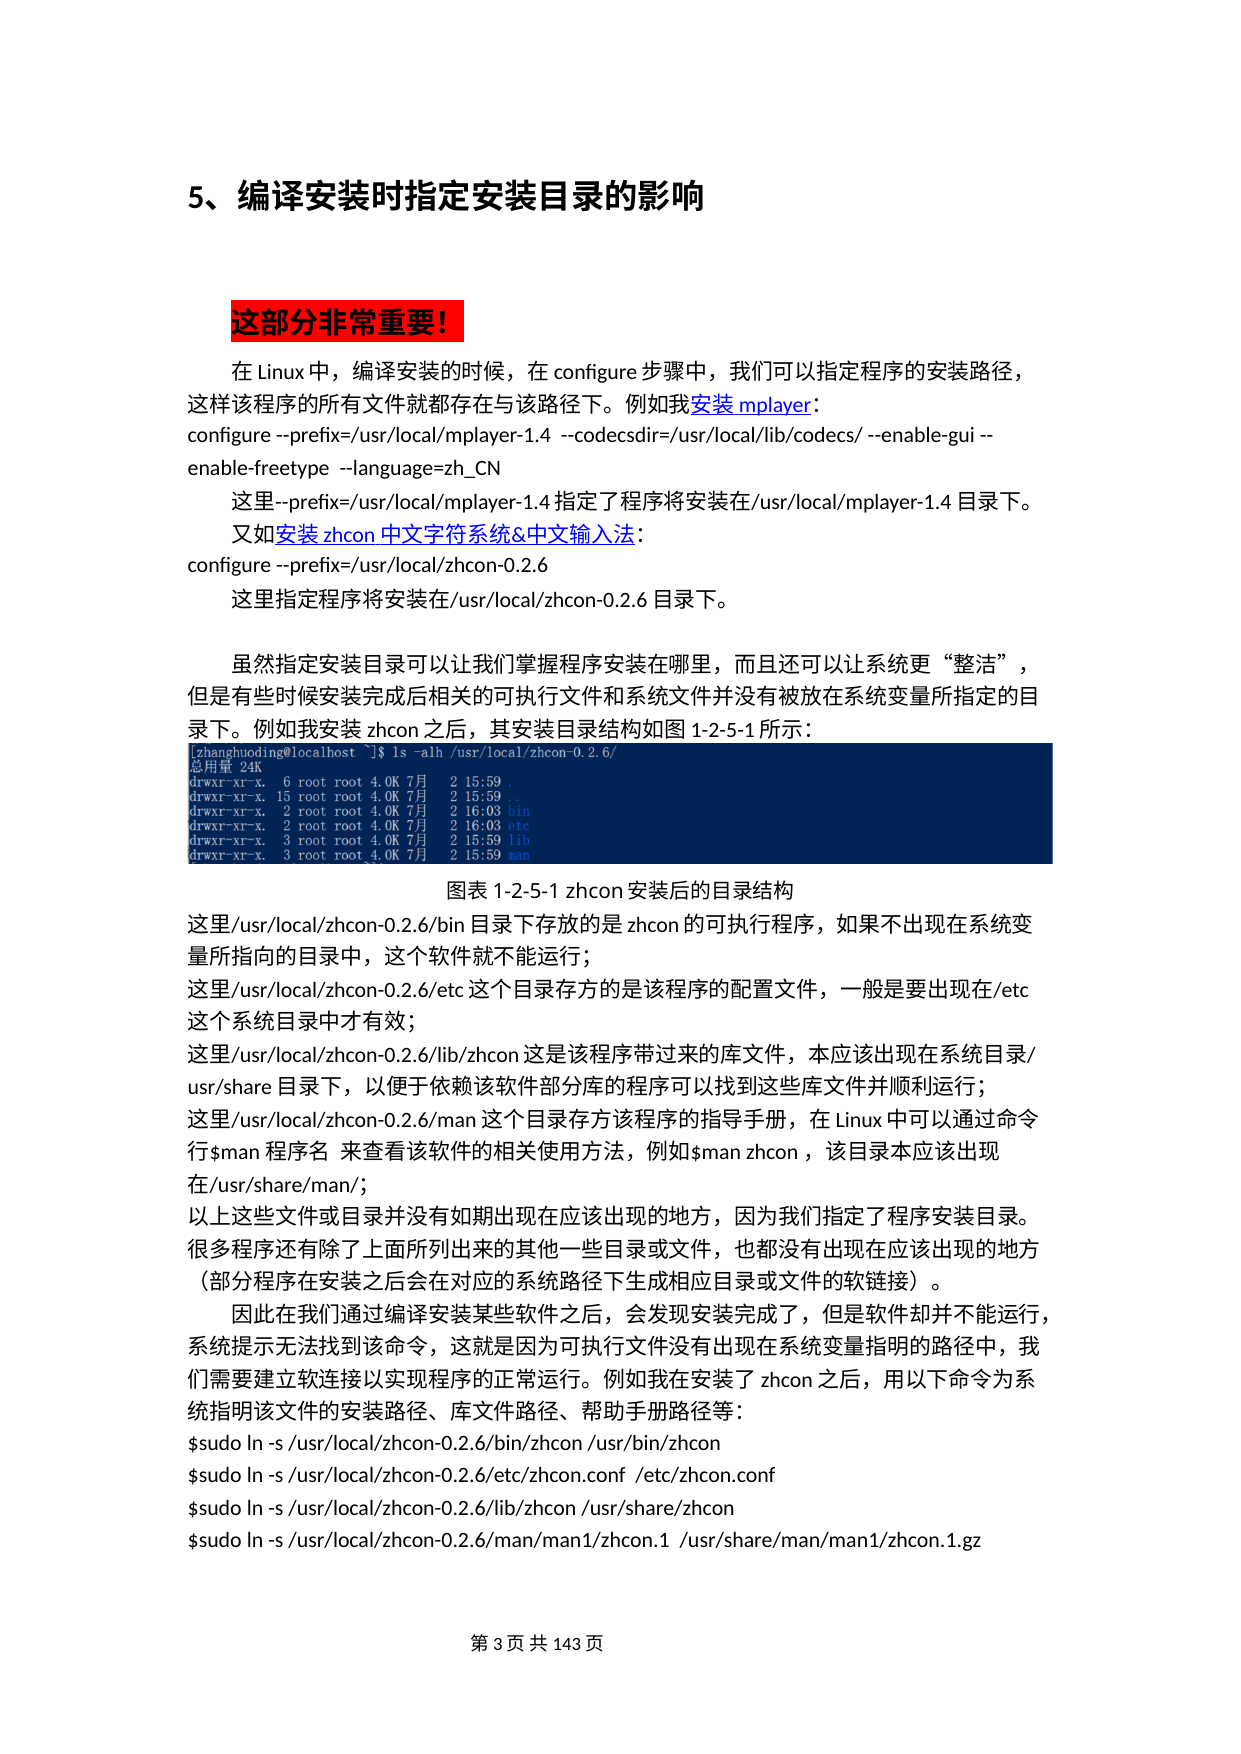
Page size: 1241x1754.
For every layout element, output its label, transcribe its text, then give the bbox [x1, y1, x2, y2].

text 这里/usr/local/zhcon-0.2.6/bin目录下存放的是zhcon的可执行程序，如果不出现在系统变量所指向的目录中，这个软件就不能运行； [187, 906, 1053, 971]
text 又如安装zhcon中文字符系统&中文输入法： [187, 516, 1053, 549]
text $sudo ln -s /usr/local/zhcon-0.2.6/man/man1/zhcon.1 /usr/share/man/man1/zhcon.1.gz [187, 1524, 1053, 1556]
text 虽然指定安装目录可以让我们掌握程序安装在哪里，而且还可以让系统更“整洁”，但是有些时候安装完成后相关的可执行文件和系统文件并没有被放在系统变量所指定的目录下。例如我安装zhcon之后，其安装目录结构如图1-2-5-1所示： [187, 646, 1053, 743]
text 因此在我们通过编译安装某些软件之后，会发现安装完成了，但是软件却并不能运行，系统提示无法找到该命令，这就是因为可执行文件没有出现在系统变量指明的路径中，我们需要建立软连接以实现程序的正常运行。例如我在安装了zhcon之后，用以下命令为系统指明该文件的安装路径、库文件路径、帮助手册路径等： [187, 1296, 1053, 1426]
text 在Linux中，编译安装的时候，在configure步骤中，我们可以指定程序的安装路径，这样该程序的所有文件就都存在与该路径下。例如我安装mplayer： [187, 354, 1053, 419]
text configure --prefix=/usr/local/zhcon-0.2.6 [187, 549, 1053, 581]
text configure --prefix=/usr/local/mplayer-1.4 --codecsdir=/usr/local/lib/codecs/ --enable-gui --enable-freetype --language=zh_CN [187, 419, 1053, 484]
text 这里/usr/local/zhcon-0.2.6/man这个目录存方该程序的指导手册，在Linux中可以通过命令行$man 程序名 来查看该软件的相关使用方法，例如$man zhcon ，该目录本应该出现在/usr/share/man/； [187, 1101, 1053, 1199]
text $sudo ln -s /usr/local/zhcon-0.2.6/etc/zhcon.conf /etc/zhcon.conf [187, 1459, 1053, 1491]
text 这里/usr/local/zhcon-0.2.6/etc这个目录存方的是该程序的配置文件，一般是要出现在/etc这个系统目录中才有效； [187, 971, 1053, 1036]
text 图表 1-2-5-1 zhcon安装后的目录结构 [187, 874, 1053, 906]
text 这部分非常重要！ [187, 289, 1053, 354]
text $sudo ln -s /usr/local/zhcon-0.2.6/lib/zhcon /usr/share/zhcon [187, 1491, 1053, 1524]
text 这里/usr/local/zhcon-0.2.6/lib/zhcon这是该程序带过来的库文件，本应该出现在系统目录/usr/share目录下，以便于依赖该软件部分库的程序可以找到这些库文件并顺利运行； [187, 1036, 1053, 1101]
text 以上这些文件或目录并没有如期出现在应该出现的地方，因为我们指定了程序安装目录。很多程序还有除了上面所列出来的其他一些目录或文件，也都没有出现在应该出现的地方（部分程序在安装之后会在对应的系统路径下生成相应目录或文件的软链接）。 [187, 1199, 1053, 1296]
text $sudo ln -s /usr/local/zhcon-0.2.6/bin/zhcon /usr/bin/zhcon [187, 1426, 1053, 1459]
subtitle 5、编译安装时指定安装目录的影响 [187, 162, 1053, 227]
text 这里--prefix=/usr/local/mplayer-1.4指定了程序将安装在/usr/local/mplayer-1.4目录下。 [187, 484, 1053, 516]
text 这里指定程序将安装在/usr/local/zhcon-0.2.6目录下。 [187, 581, 1053, 614]
picture [187, 743, 1053, 864]
